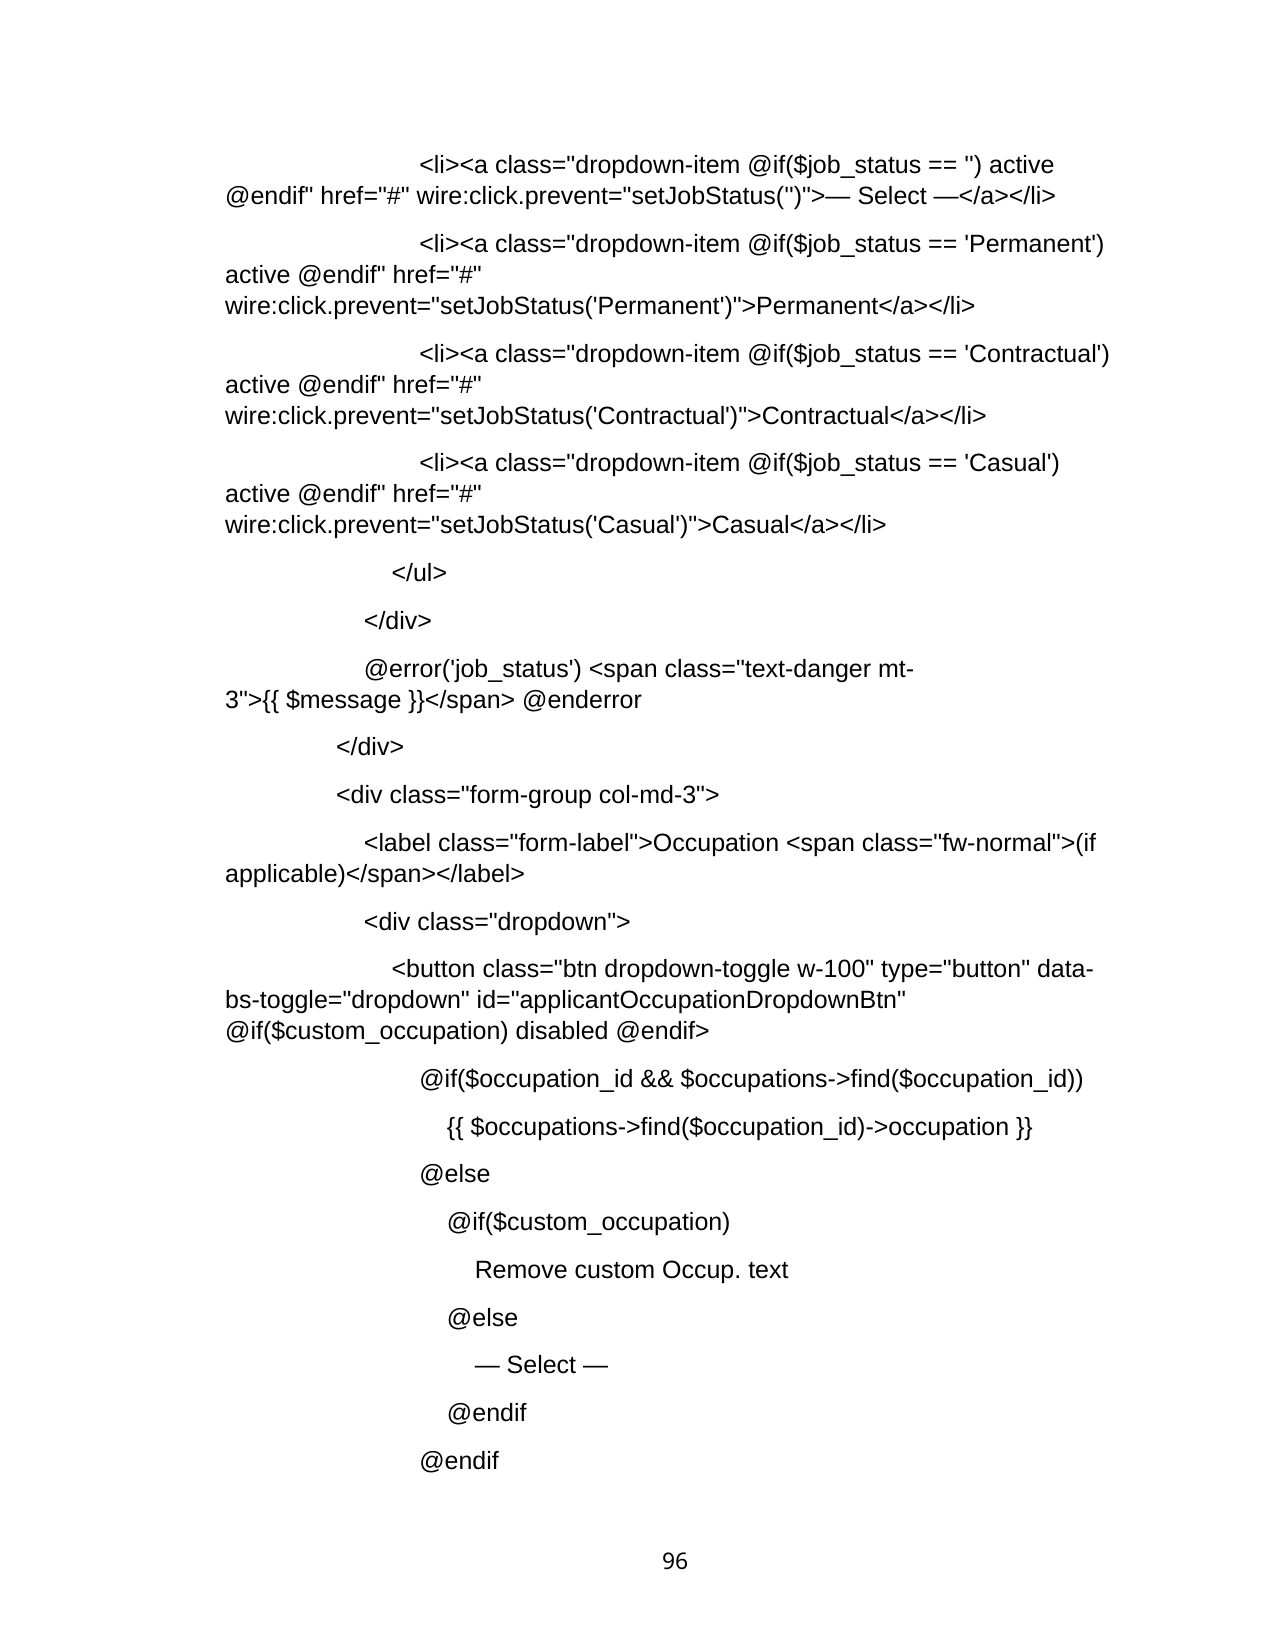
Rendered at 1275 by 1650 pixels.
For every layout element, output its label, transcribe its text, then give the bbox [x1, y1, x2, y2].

text — Select — [225, 1350, 1125, 1379]
text </ul> [225, 558, 1125, 587]
text @error('job_status') <span class="text-danger mt-3">{{ $message }}</span> @enderror [225, 653, 1125, 713]
text </div> [225, 606, 1125, 634]
text {{ $occupations->find($occupation_id)->occupation }} [225, 1112, 1125, 1140]
text <div class="form-group col-md-3"> [225, 780, 1125, 809]
text <div class="dropdown"> [225, 906, 1125, 935]
text @endif [225, 1398, 1125, 1427]
text </div> [225, 732, 1125, 761]
text @endif [225, 1446, 1125, 1474]
text @if($custom_occupation) [225, 1207, 1125, 1236]
text <label class="form-label">Occupation <span class="fw-normal">(if applicable)</span></label> [225, 828, 1125, 887]
text @if($occupation_id && $occupations->find($occupation_id)) [225, 1064, 1125, 1093]
text @else [225, 1302, 1125, 1331]
text <li><a class="dropdown-item @if($job_status == 'Permanent') active @endif" href="#" wire:click.prevent="setJobStatus('Permanent')">Permanent</a></li> [225, 229, 1125, 319]
text <li><a class="dropdown-item @if($job_status == 'Contractual') active @endif" href="#" wire:click.prevent="setJobStatus('Contractual')">Contractual</a></li> [225, 338, 1125, 429]
text <li><a class="dropdown-item @if($job_status == '') active @endif" href="#" wire:click.prevent="setJobStatus('')">— Select —</a></li> [225, 150, 1125, 210]
text <li><a class="dropdown-item @if($job_status == 'Casual') active @endif" href="#" wire:click.prevent="setJobStatus('Casual')">Casual</a></li> [225, 448, 1125, 539]
text <button class="btn dropdown-toggle w-100" type="button" data-bs-toggle="dropdown" id="applicantOccupationDropdownBtn" @if($custom_occupation) disabled @endif> [225, 954, 1125, 1045]
text Remove custom Occup. text [225, 1255, 1125, 1283]
text @else [225, 1159, 1125, 1188]
